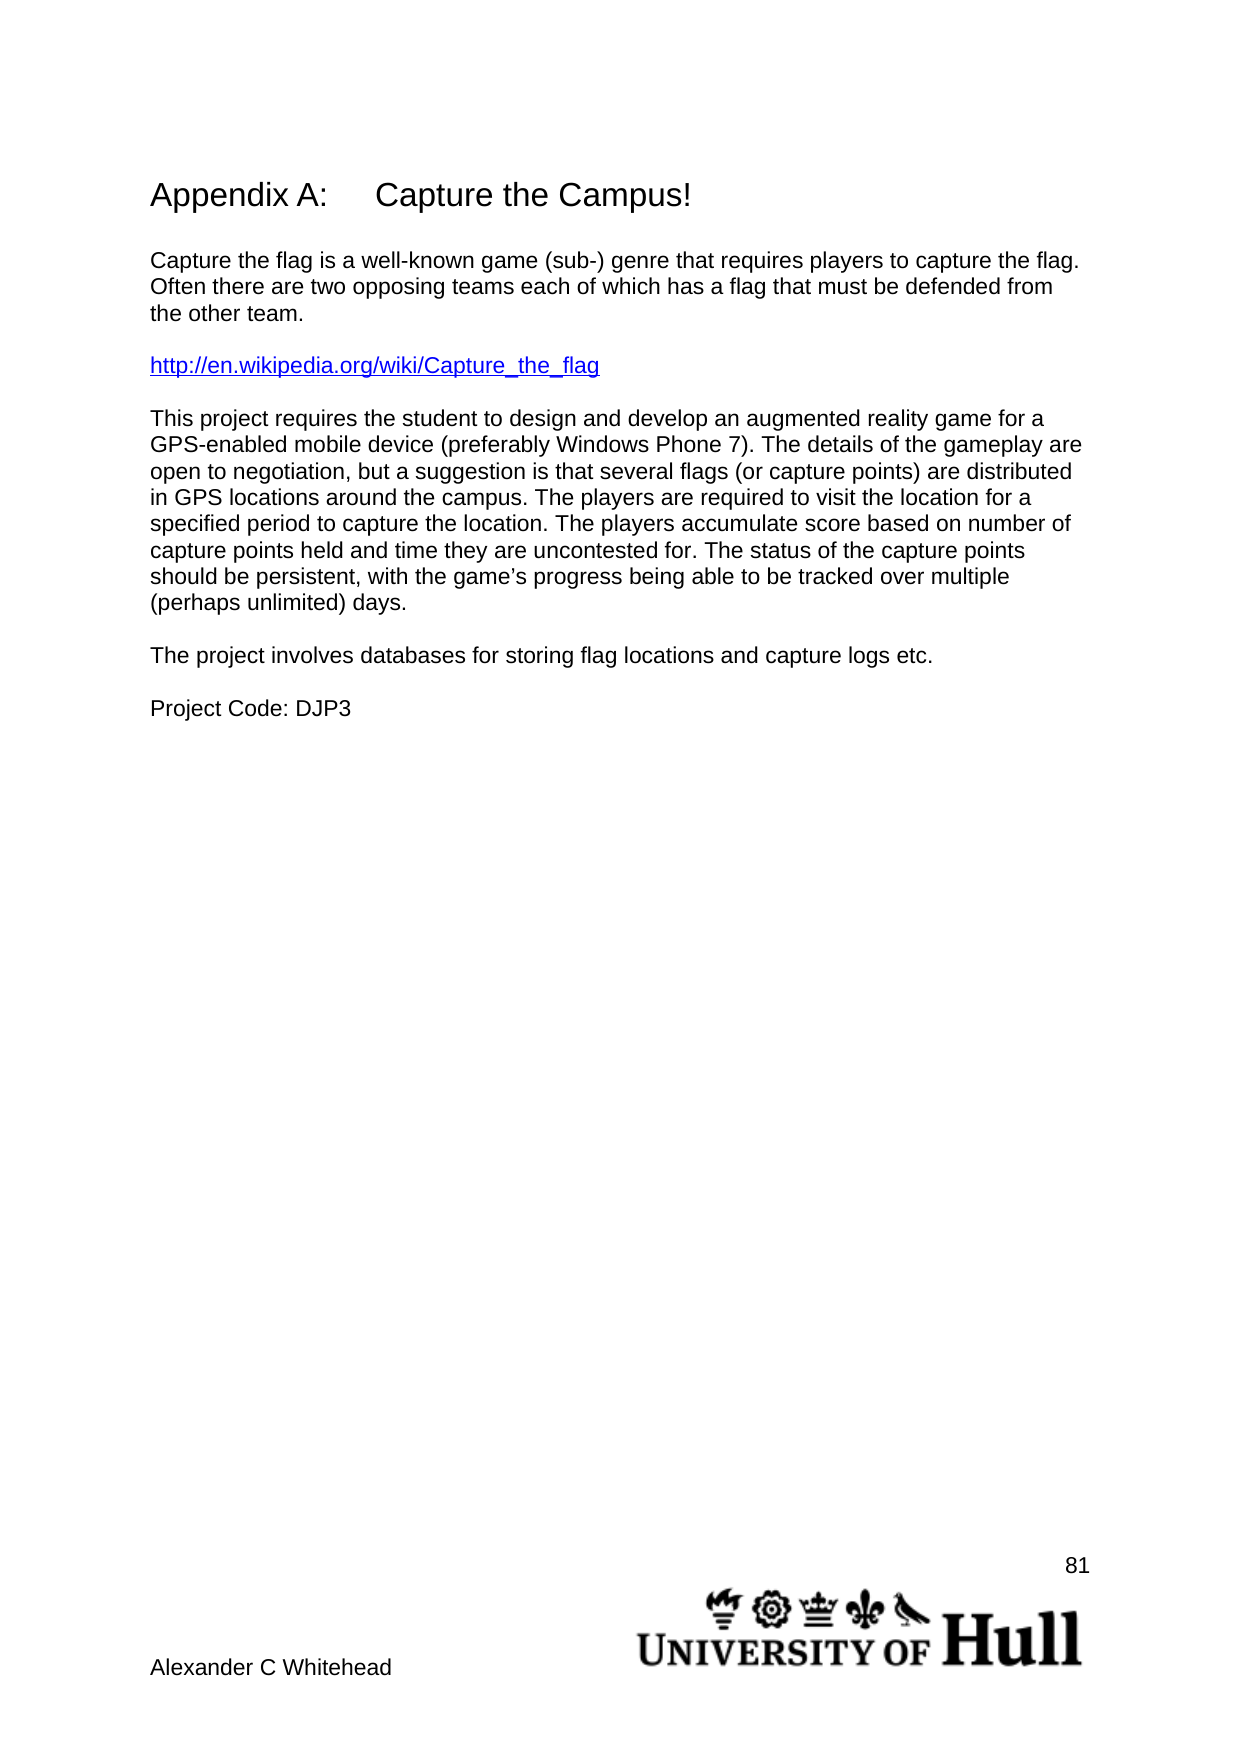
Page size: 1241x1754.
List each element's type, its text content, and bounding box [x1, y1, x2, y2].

text http://en.wikipedia.org/wiki/Capture_the_flag [150, 352, 1090, 378]
subtitle Capture the Campus! [150, 175, 1090, 213]
picture [630, 1578, 1091, 1676]
text Capture the flag is a well-known game (sub-) genre that requires players to capture the flag. Often there are two opposing teams each of which has a flag that must be defended from the other team. [150, 247, 1090, 326]
text This project requires the student to design and develop an augmented reality game for a GPS-enabled mobile device (preferably Windows Phone 7). The details of the gameplay are open to negotiation, but a suggestion is that several flags (or capture points) are distributed in GPS locations around the campus. The players are required to visit the location for a specified period to capture the location. The players accumulate score based on number of capture points held and time they are uncontested for. The status of the capture points should be persistent, with the game’s progress being able to be tracked over multiple (perhaps unlimited) days. [150, 405, 1090, 616]
text The project involves databases for storing flag locations and capture logs etc. [150, 642, 1090, 668]
text Project Code: DJP3 [150, 695, 1090, 721]
